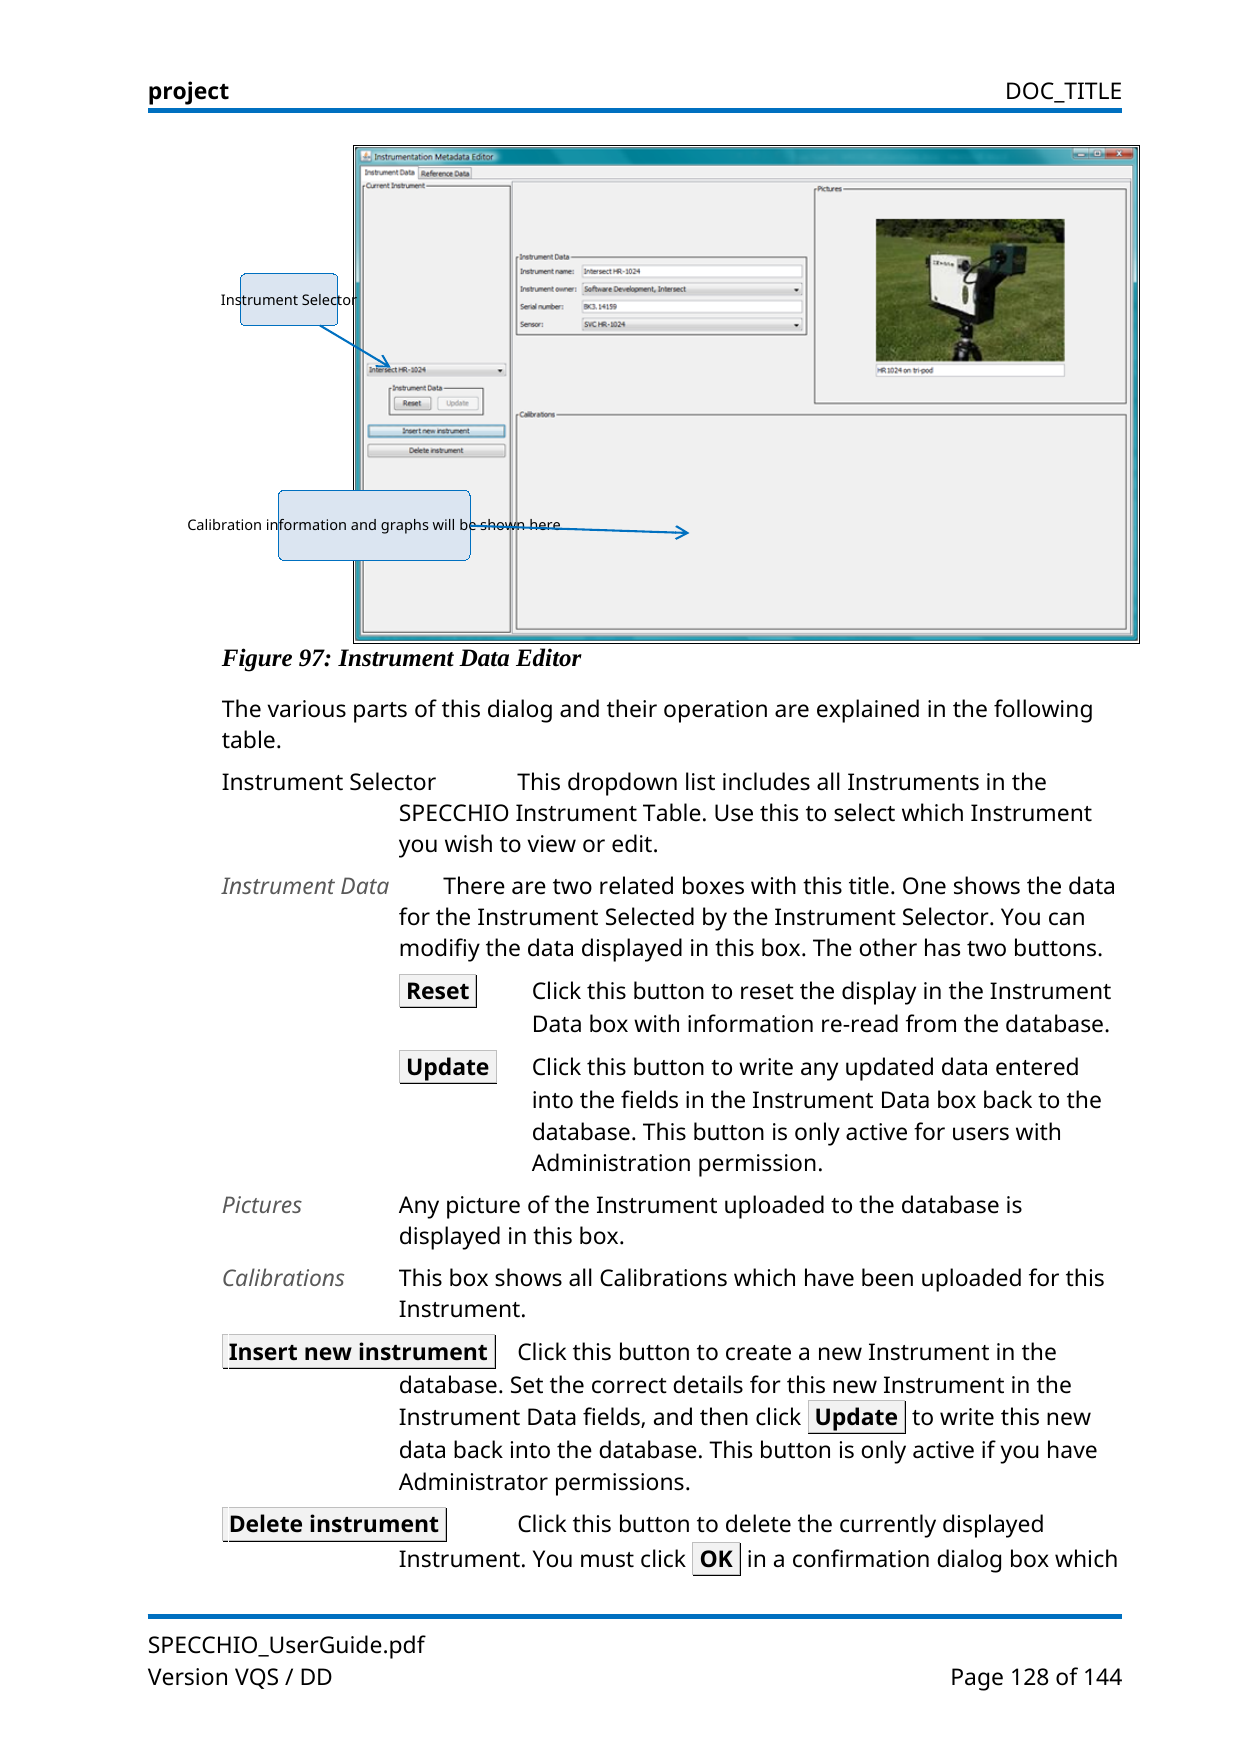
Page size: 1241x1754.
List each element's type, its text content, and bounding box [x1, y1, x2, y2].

text Calibrations This box shows all Calibrations which have been uploaded for this Instrument. [222, 1261, 1122, 1324]
text The various parts of this dialog and their operation are explained in the following table. [222, 693, 1122, 755]
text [222, 1507, 1122, 1576]
text Instrument Data There are two related boxes with this title. One shows the data for the Instrument Selected by the Instrument Selector. You can modifiy the data displayed in this box. The other has two buttons. [222, 870, 1122, 963]
text Instrument Selector This dropdown list includes all Instruments in the SPECCHIO Instrument Table. Use this to select which Instrument you wish to view or edit. [222, 766, 1122, 859]
picture [354, 146, 1139, 643]
text Update Click this button to write any updated data entered into the fields in the Instrument Data box back to the database. This button is only active for users with Administration permission. [399, 1050, 1122, 1178]
text Reset Click this button to reset the display in the Instrument Data box with information re-read from the database. [399, 974, 1122, 1039]
text Insert new instrument Click this button to create a new Instrument in the database. Set the correct details for this new Instrument in the Instrument Data fields, and then click Update to write this new data back into the database. This button is only active if you have Administrator permissions. [222, 1334, 1122, 1497]
text Pictures Any picture of the Instrument uploaded to the database is displayed in this box. [222, 1188, 1122, 1251]
